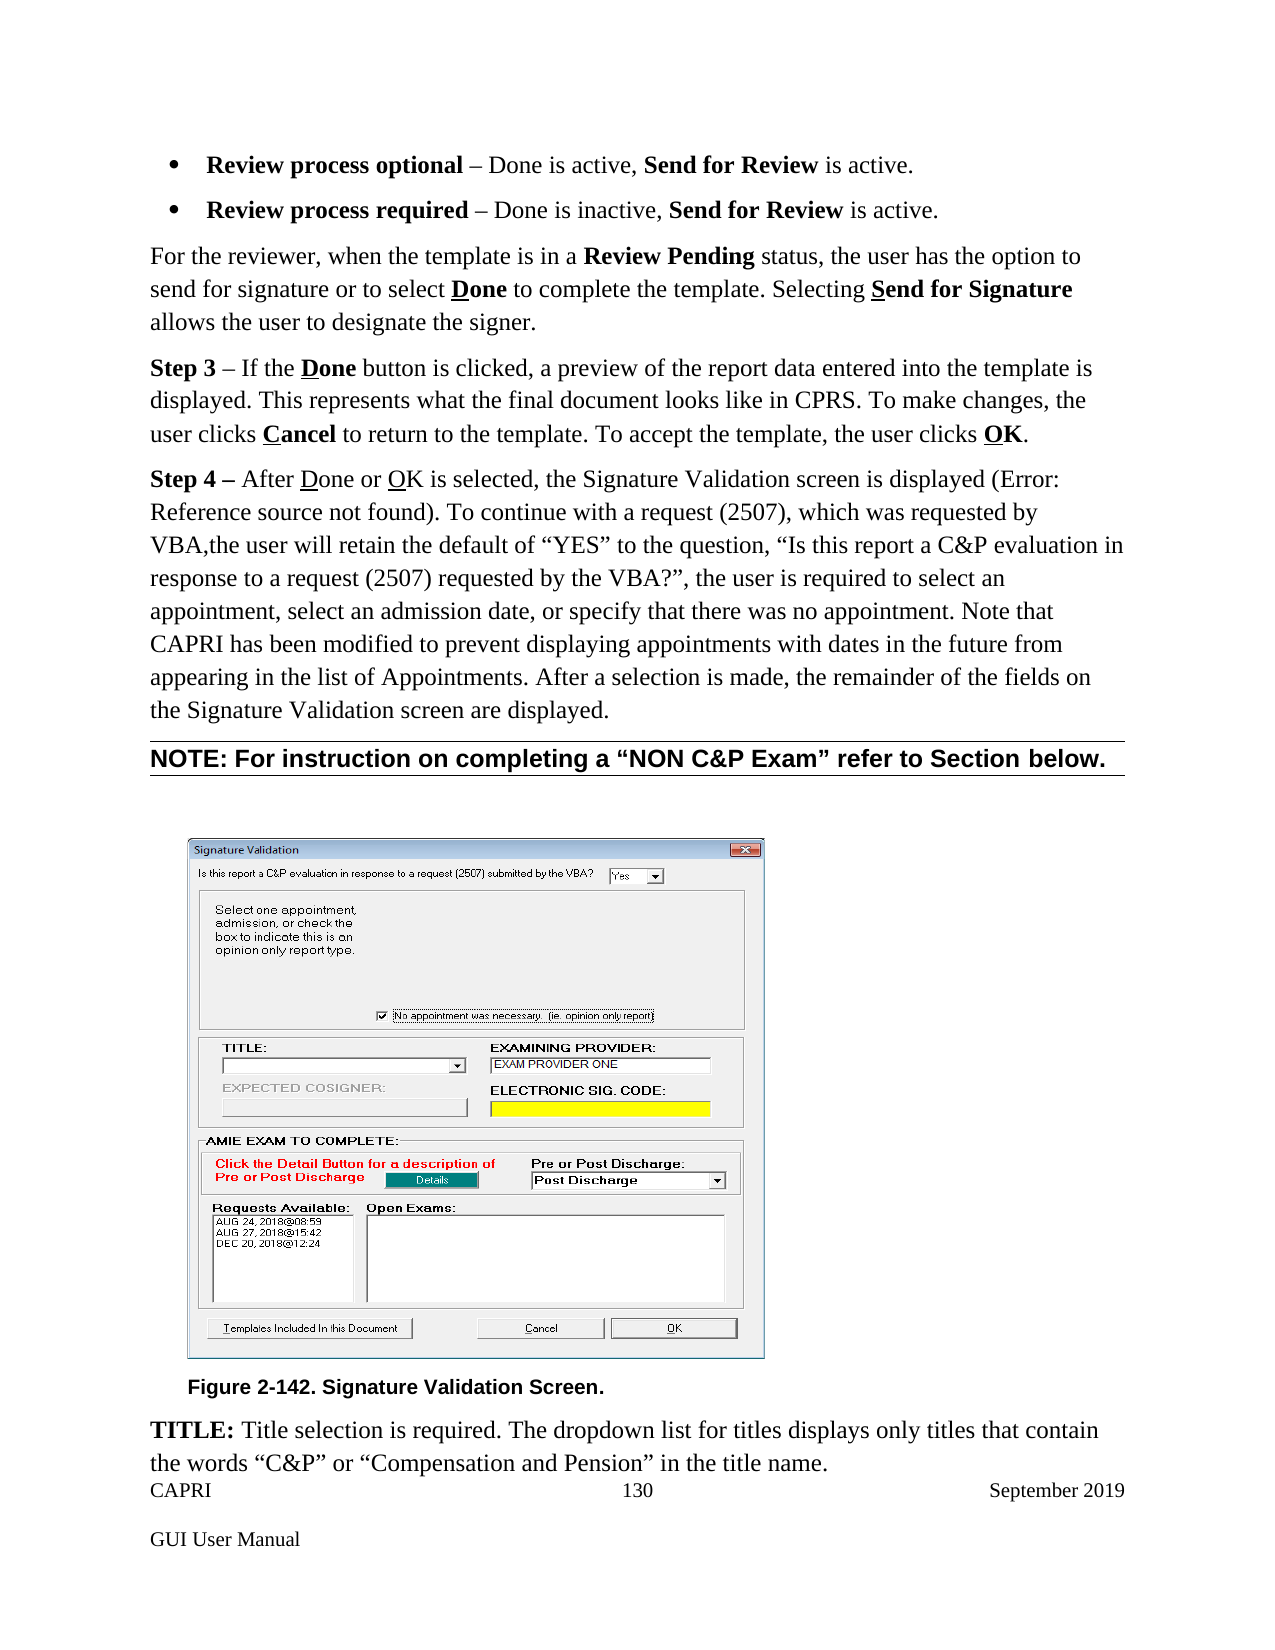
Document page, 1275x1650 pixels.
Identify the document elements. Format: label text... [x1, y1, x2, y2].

picture [187, 838, 765, 1359]
text For the reviewer, when the template is in a Review Pending status, the user has the option to send for signature or to select Done to complete the template. Selecting Send for Signature allows the user to designate the signer. [150, 241, 1125, 336]
text NOTE: For instruction on completing a “NON C&P Exam” refer to Section 2.8.3.9 below. [150, 742, 1125, 775]
text Review process required – Done is inactive, Send for Review is active. [169, 196, 1125, 224]
text Step 3 – If the Done button is clicked, a preview of the report data entered into the template is displayed. This represents what the final document looks like in CPRS. To make changes, the user clicks Cancel to return to the template. To accept the template, the user clicks OK. [150, 353, 1125, 447]
text Review process optional – Done is active, Send for Review is active. [169, 150, 1125, 179]
text TITLE: Title selection is required. The dropdown list for titles displays only titles that contain the words “C&P” or “Compensation and Pension” in the title name. [150, 1415, 1125, 1477]
